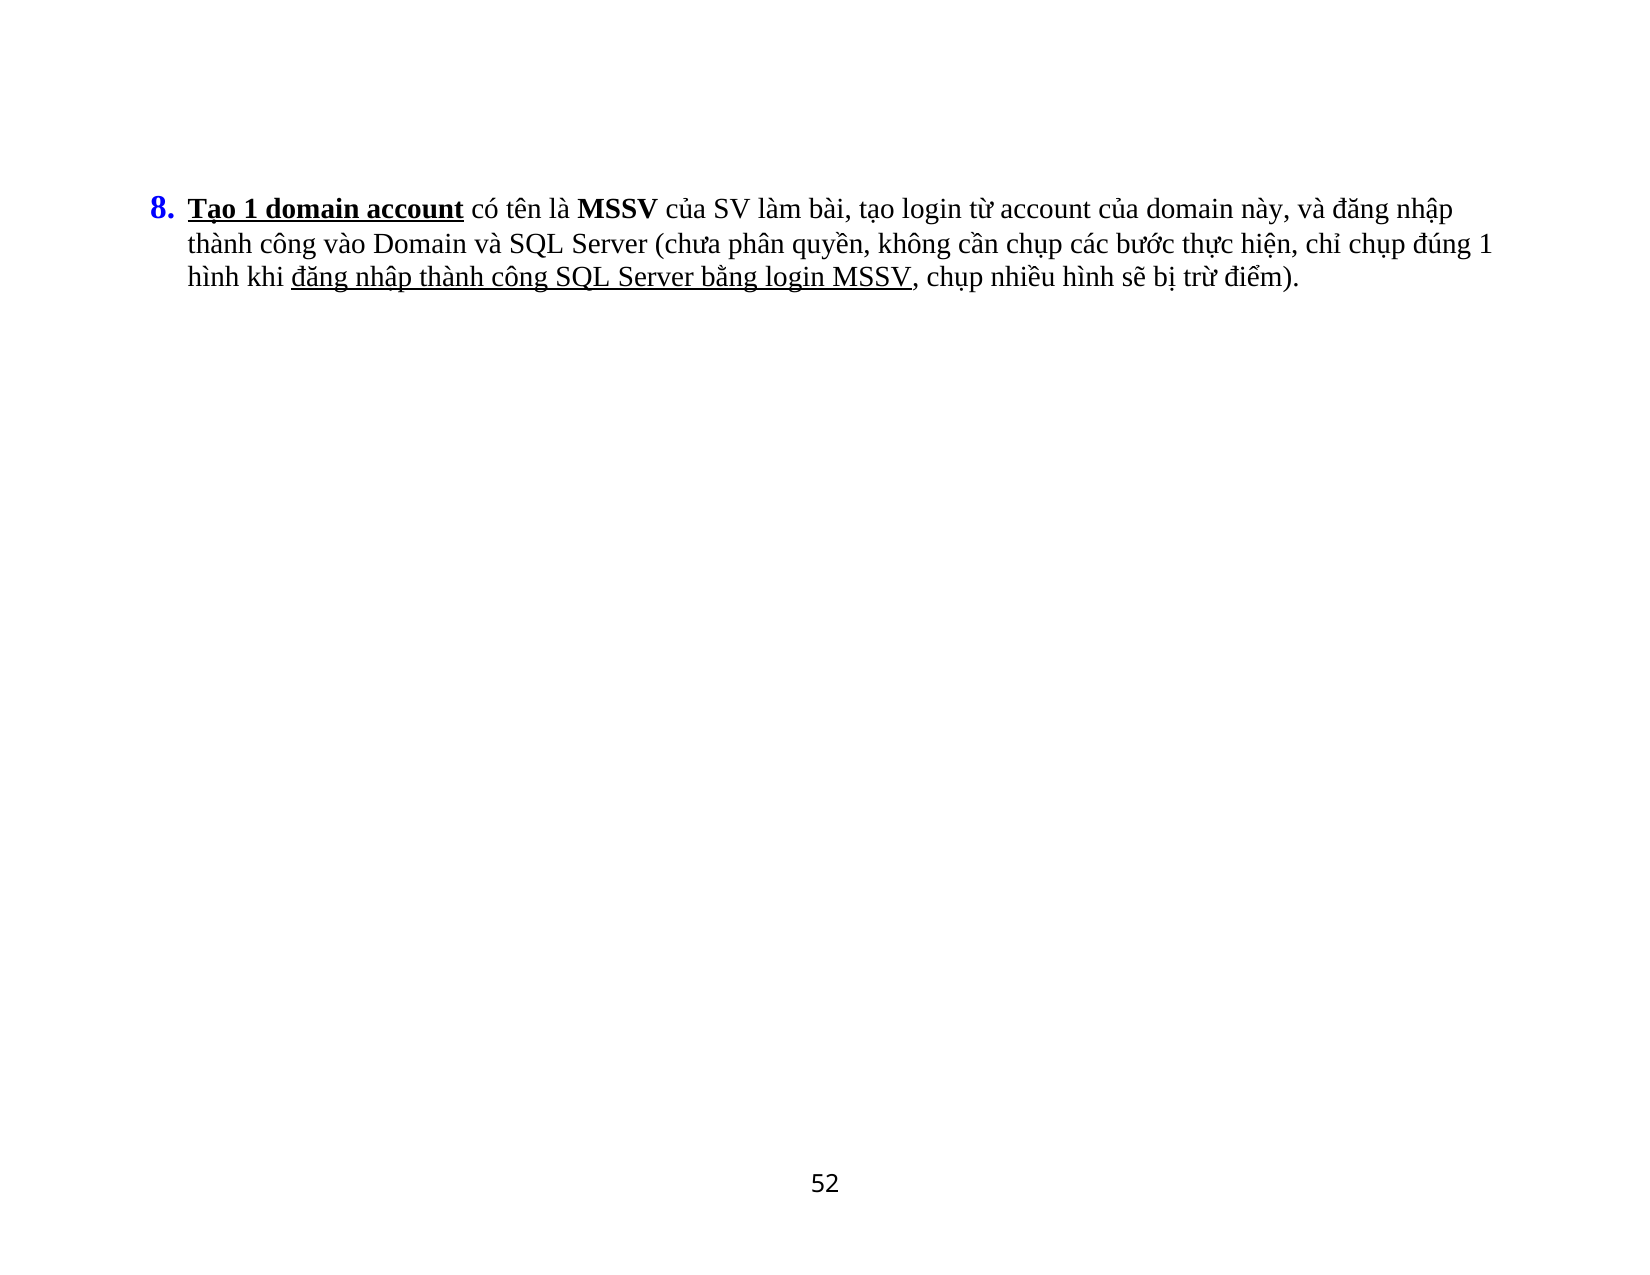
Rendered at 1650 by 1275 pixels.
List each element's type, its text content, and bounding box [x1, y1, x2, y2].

list Tạo 1 domain account có tên là MSSV của SV làm bài, tạo login từ account của domain này, và đăng nhập thành công vào Domain và SQL Server (chưa phân quyền, không cần chụp các bước thực hiện, chỉ chụp đúng 1 hình khi đăng nhập thành công SQL Server bằng login MSSV, chụp nhiều hình sẽ bị trừ điểm). [150, 187, 1500, 293]
